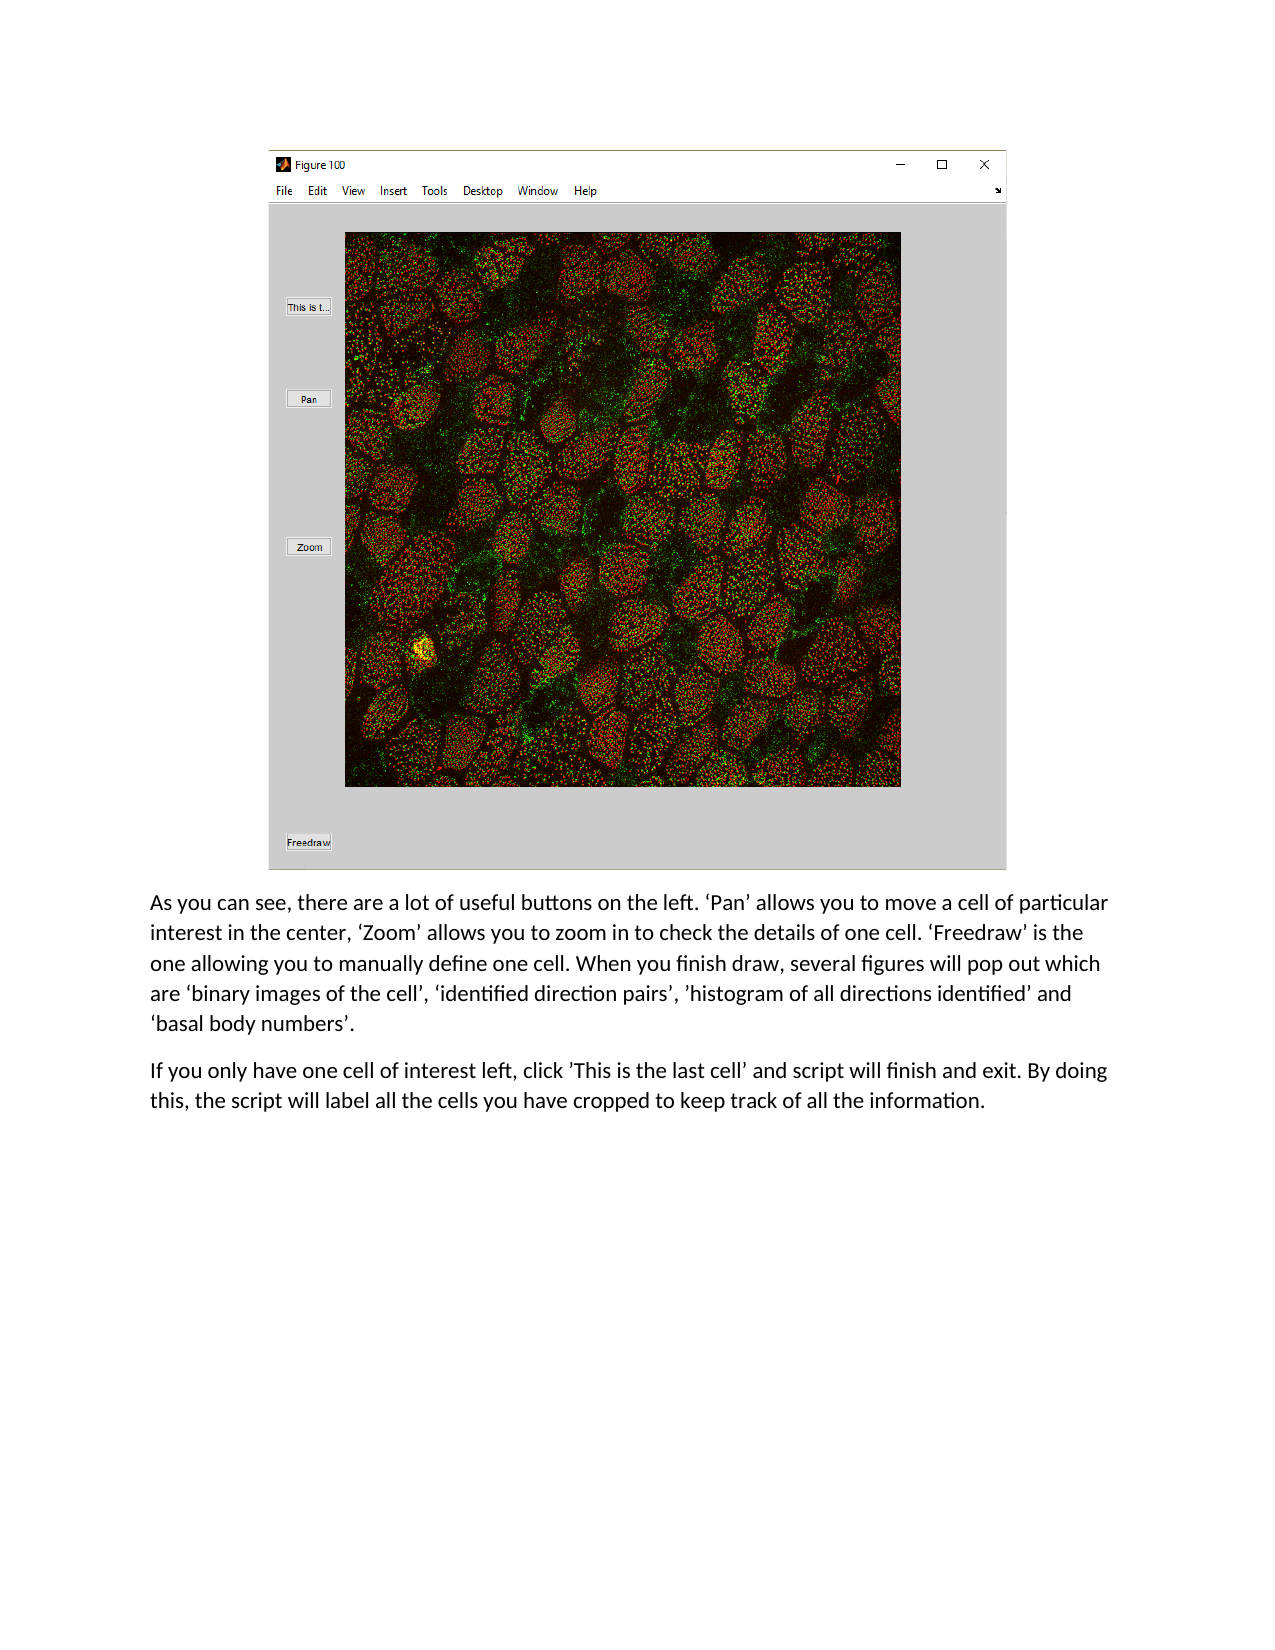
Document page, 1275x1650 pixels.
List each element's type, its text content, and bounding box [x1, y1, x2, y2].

text If you only have one cell of interest left, click ’This is the last cell’ and script will finish and exit. By doing this, the script will label all the cells you have cropped to keep track of all the information. [150, 1056, 1125, 1114]
picture [268, 150, 1007, 870]
text As you can see, there are a lot of useful buttons on the left. ‘Pan’ allows you to move a cell of particular interest in the center, ‘Zoom’ allows you to zoom in to check the details of one cell. ‘Freedraw’ is the one allowing you to manually define one cell. When you finish draw, several figures will pop out which are ‘binary images of the cell’, ‘identified direction pairs’, ’histogram of all directions identified’ and ‘basal body numbers’. [150, 888, 1125, 1037]
